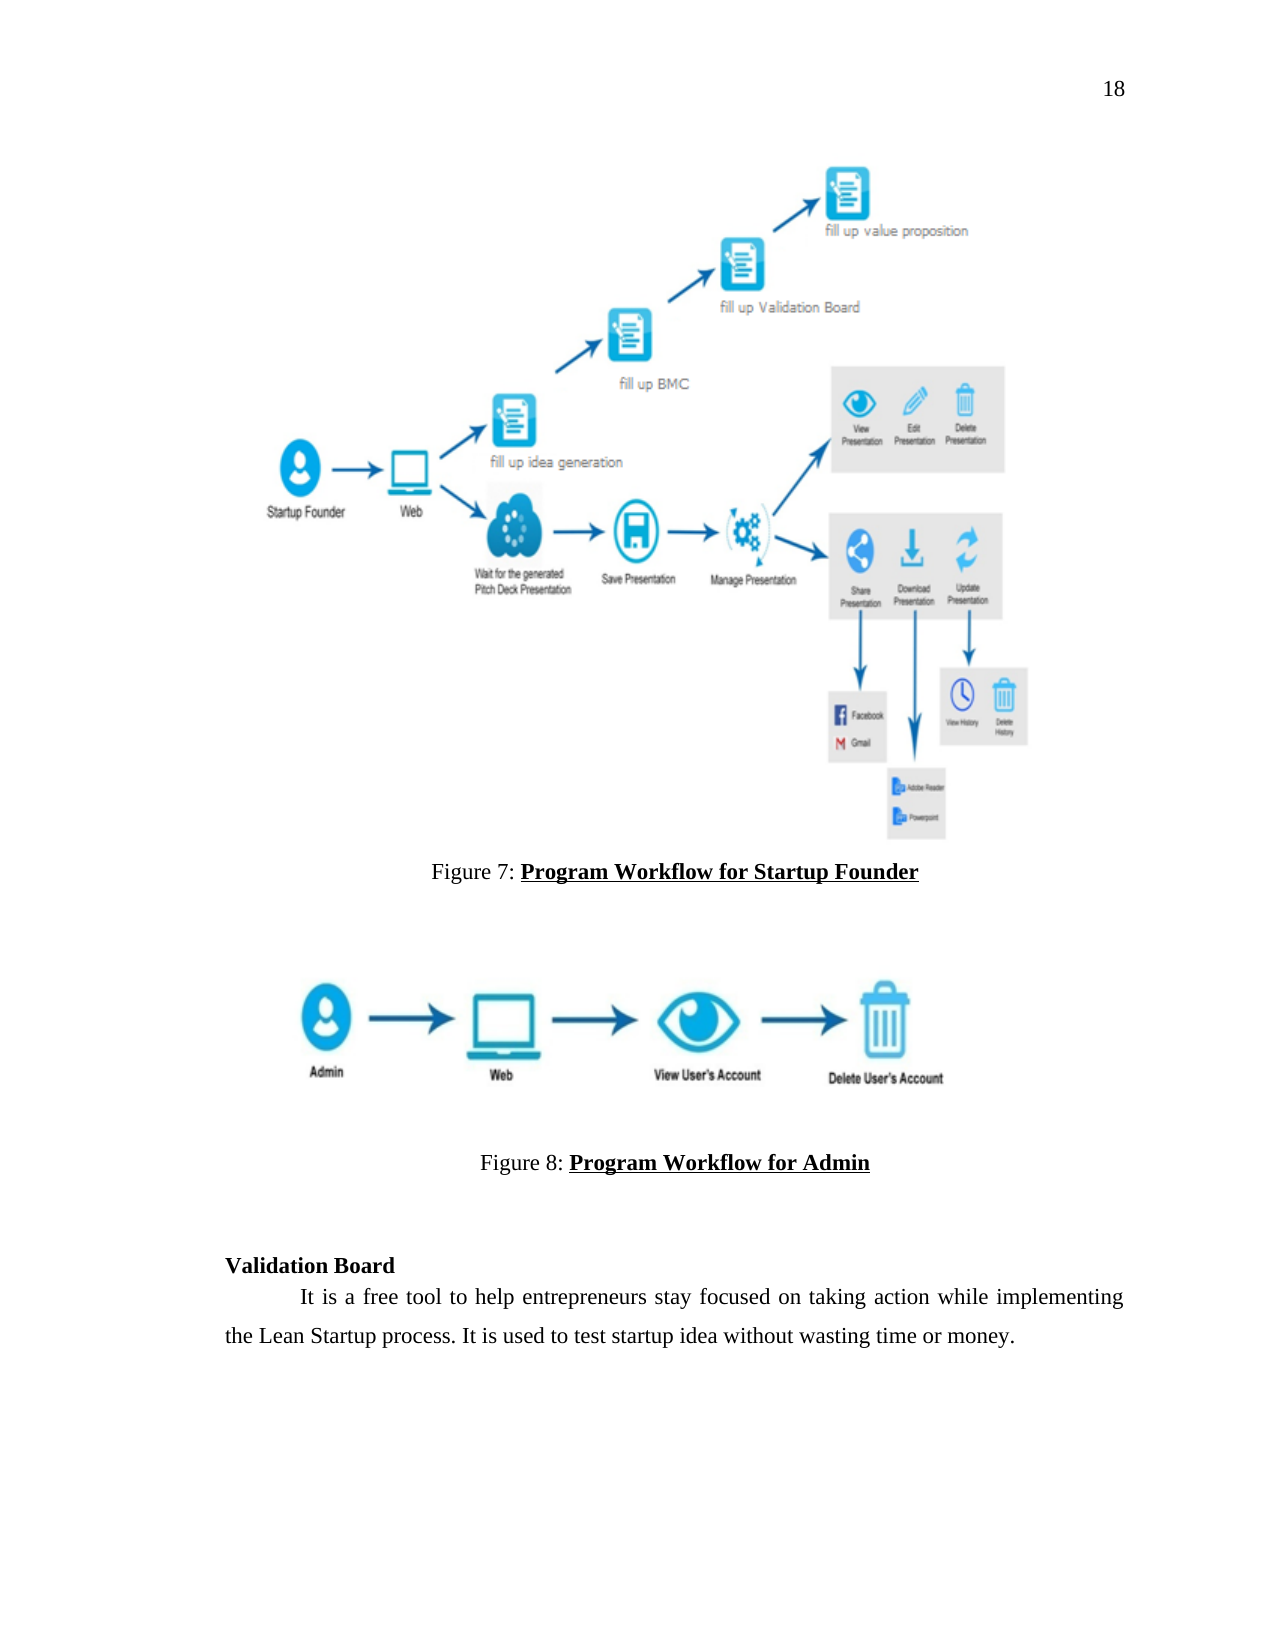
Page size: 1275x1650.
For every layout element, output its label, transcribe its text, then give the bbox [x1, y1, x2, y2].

picture [243, 150, 1081, 858]
text Figure 8: Program Workflow for Admin [225, 1149, 1125, 1175]
subtitle Validation Board [225, 1253, 1125, 1279]
text Figure 7: Program Workflow for Startup Founder [225, 858, 1125, 884]
picture [243, 935, 980, 1149]
text It is a free tool to help entrepreneurs stay focused on taking action while implementing the Lean Startup process. It is used to test startup idea without wasting time or money. [225, 1283, 1125, 1349]
